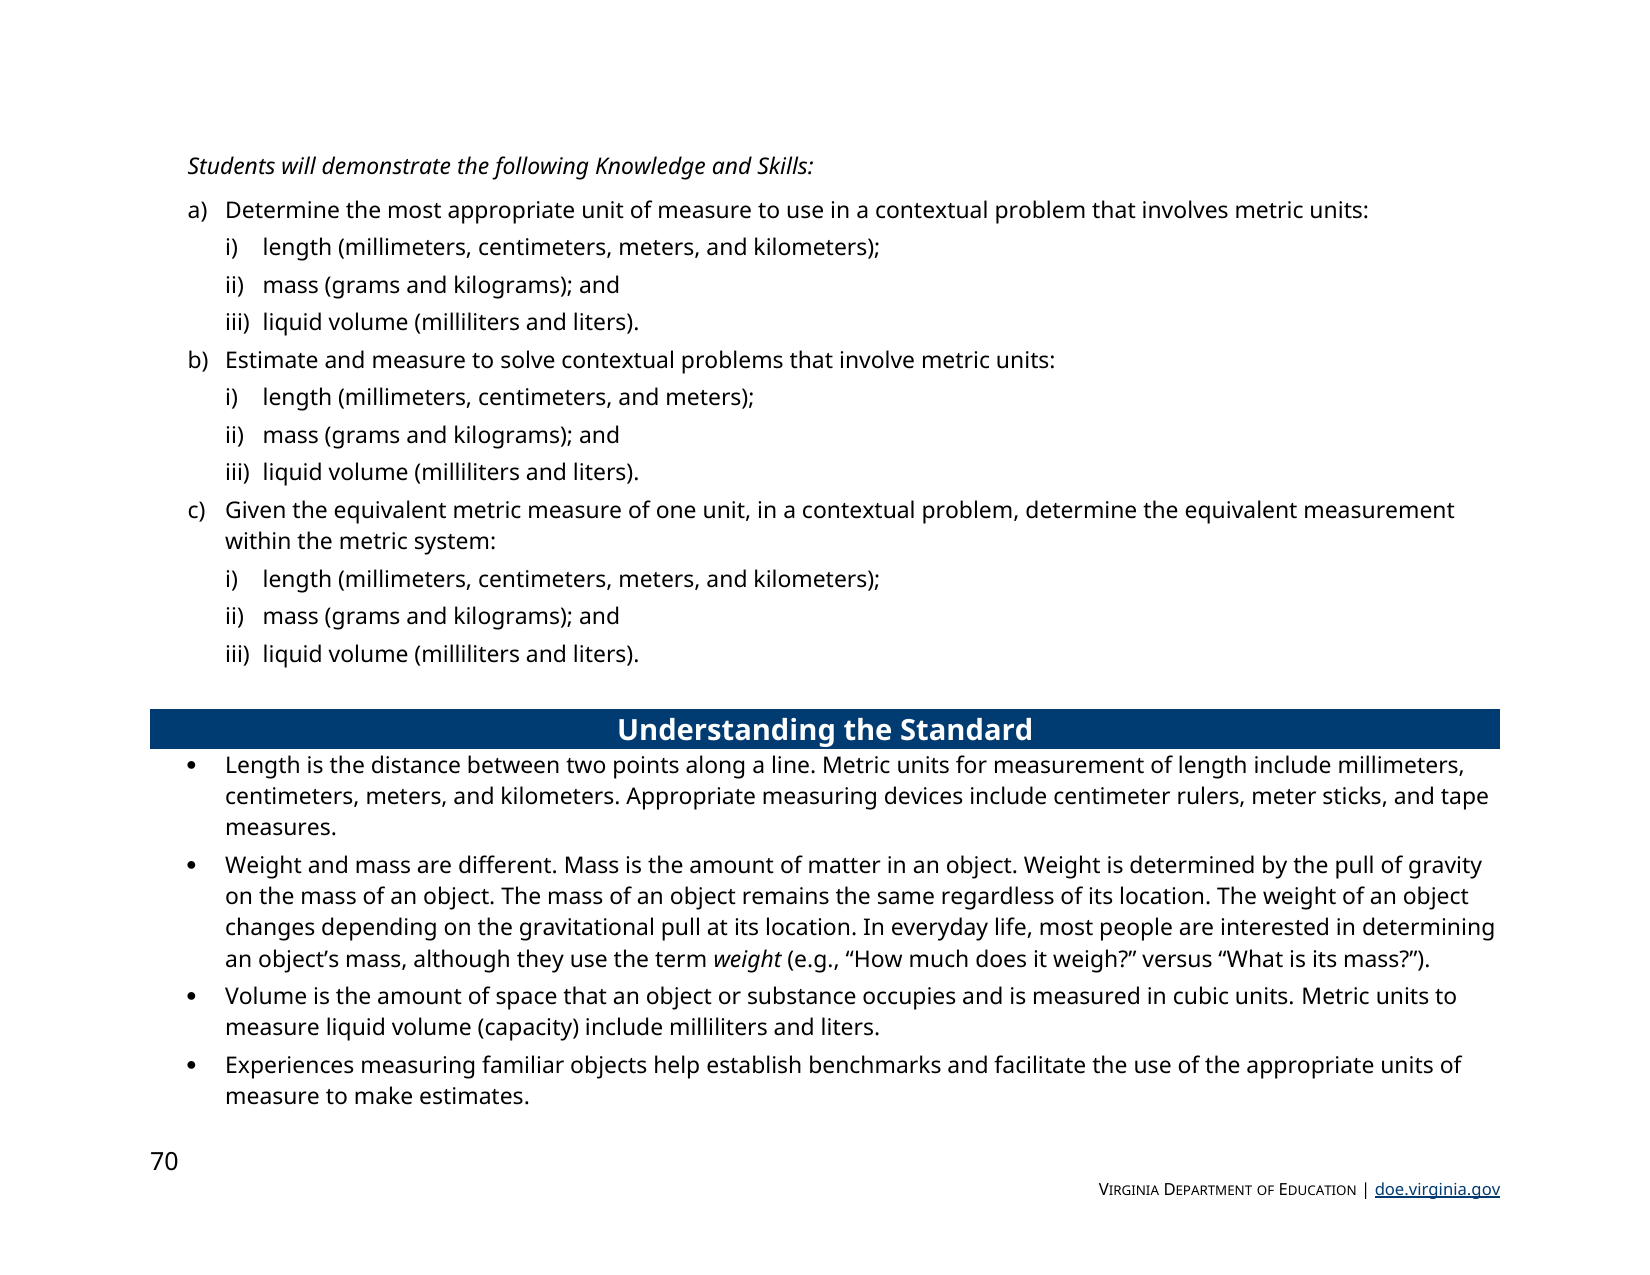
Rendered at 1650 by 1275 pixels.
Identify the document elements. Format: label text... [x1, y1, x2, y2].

list liquid volume (milliliters and liters). [225, 456, 1500, 487]
list Volume is the amount of space that an object or substance occupies and is measured in cubic units. Metric units to measure liquid volume (capacity) include milliliters and liters. [187, 980, 1500, 1042]
list mass (grams and kilograms); and [225, 269, 1500, 300]
list length (millimeters, centimeters, meters, and kilometers); [225, 231, 1500, 262]
list Weight and mass are different. Mass is the amount of matter in an object. Weight is determined by the pull of gravity on the mass of an object. The mass of an object remains the same regardless of its location. The weight of an object changes depending on the gravitational pull at its location. In everyday life, most people are interested in determining an object’s mass, although they use the term weight (e.g., “How much does it weigh?” versus “What is its mass?”). [187, 849, 1500, 974]
text Students will demonstrate the following Knowledge and Skills: [150, 150, 1500, 181]
list mass (grams and kilograms); and [225, 419, 1500, 450]
list Length is the distance between two points along a line. Metric units for measurement of length include millimeters, centimeters, meters, and kilometers. Appropriate measuring devices include centimeter rulers, meter sticks, and tape measures. [187, 749, 1500, 842]
list length (millimeters, centimeters, and meters); [225, 381, 1500, 412]
list liquid volume (milliliters and liters). [225, 306, 1500, 337]
list Given the equivalent metric measure of one unit, in a contextual problem, determine the equivalent measurement within the metric system: [187, 494, 1500, 556]
list Determine the most appropriate unit of measure to use in a contextual problem that involves metric units: [187, 194, 1500, 225]
list Estimate and measure to solve contextual problems that involve metric units: [187, 344, 1500, 375]
list length (millimeters, centimeters, meters, and kilometers); [225, 562, 1500, 594]
subtitle Understanding the Standard [150, 709, 1500, 749]
list Experiences measuring familiar objects help establish benchmarks and facilitate the use of the appropriate units of measure to make estimates. [187, 1049, 1500, 1111]
list mass (grams and kilograms); and [225, 600, 1500, 631]
list liquid volume (milliliters and liters). [225, 637, 1500, 669]
